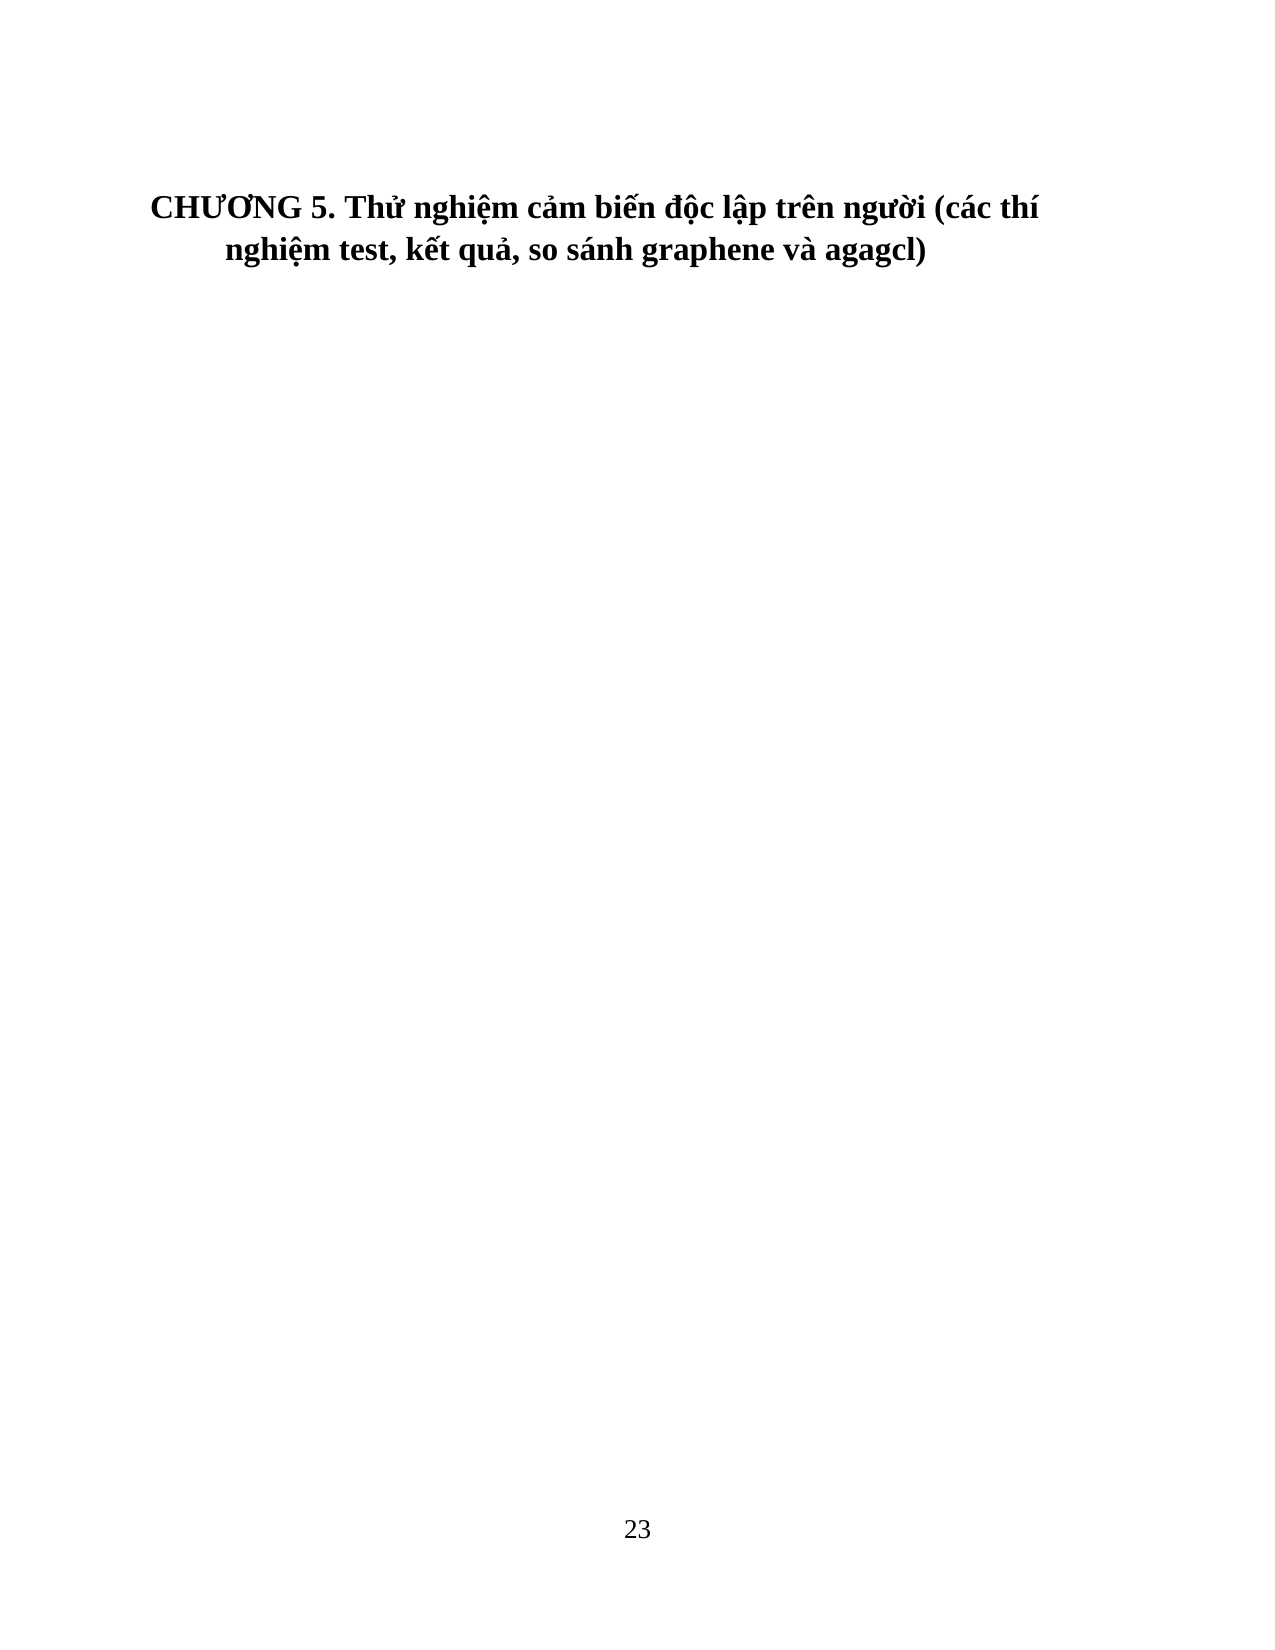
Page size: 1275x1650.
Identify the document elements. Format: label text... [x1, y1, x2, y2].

subtitle Thử nghiệm cảm biến độc lập trên người (các thí nghiệm test, kết quả, so sánh graphene và agagcl) [150, 187, 1125, 267]
